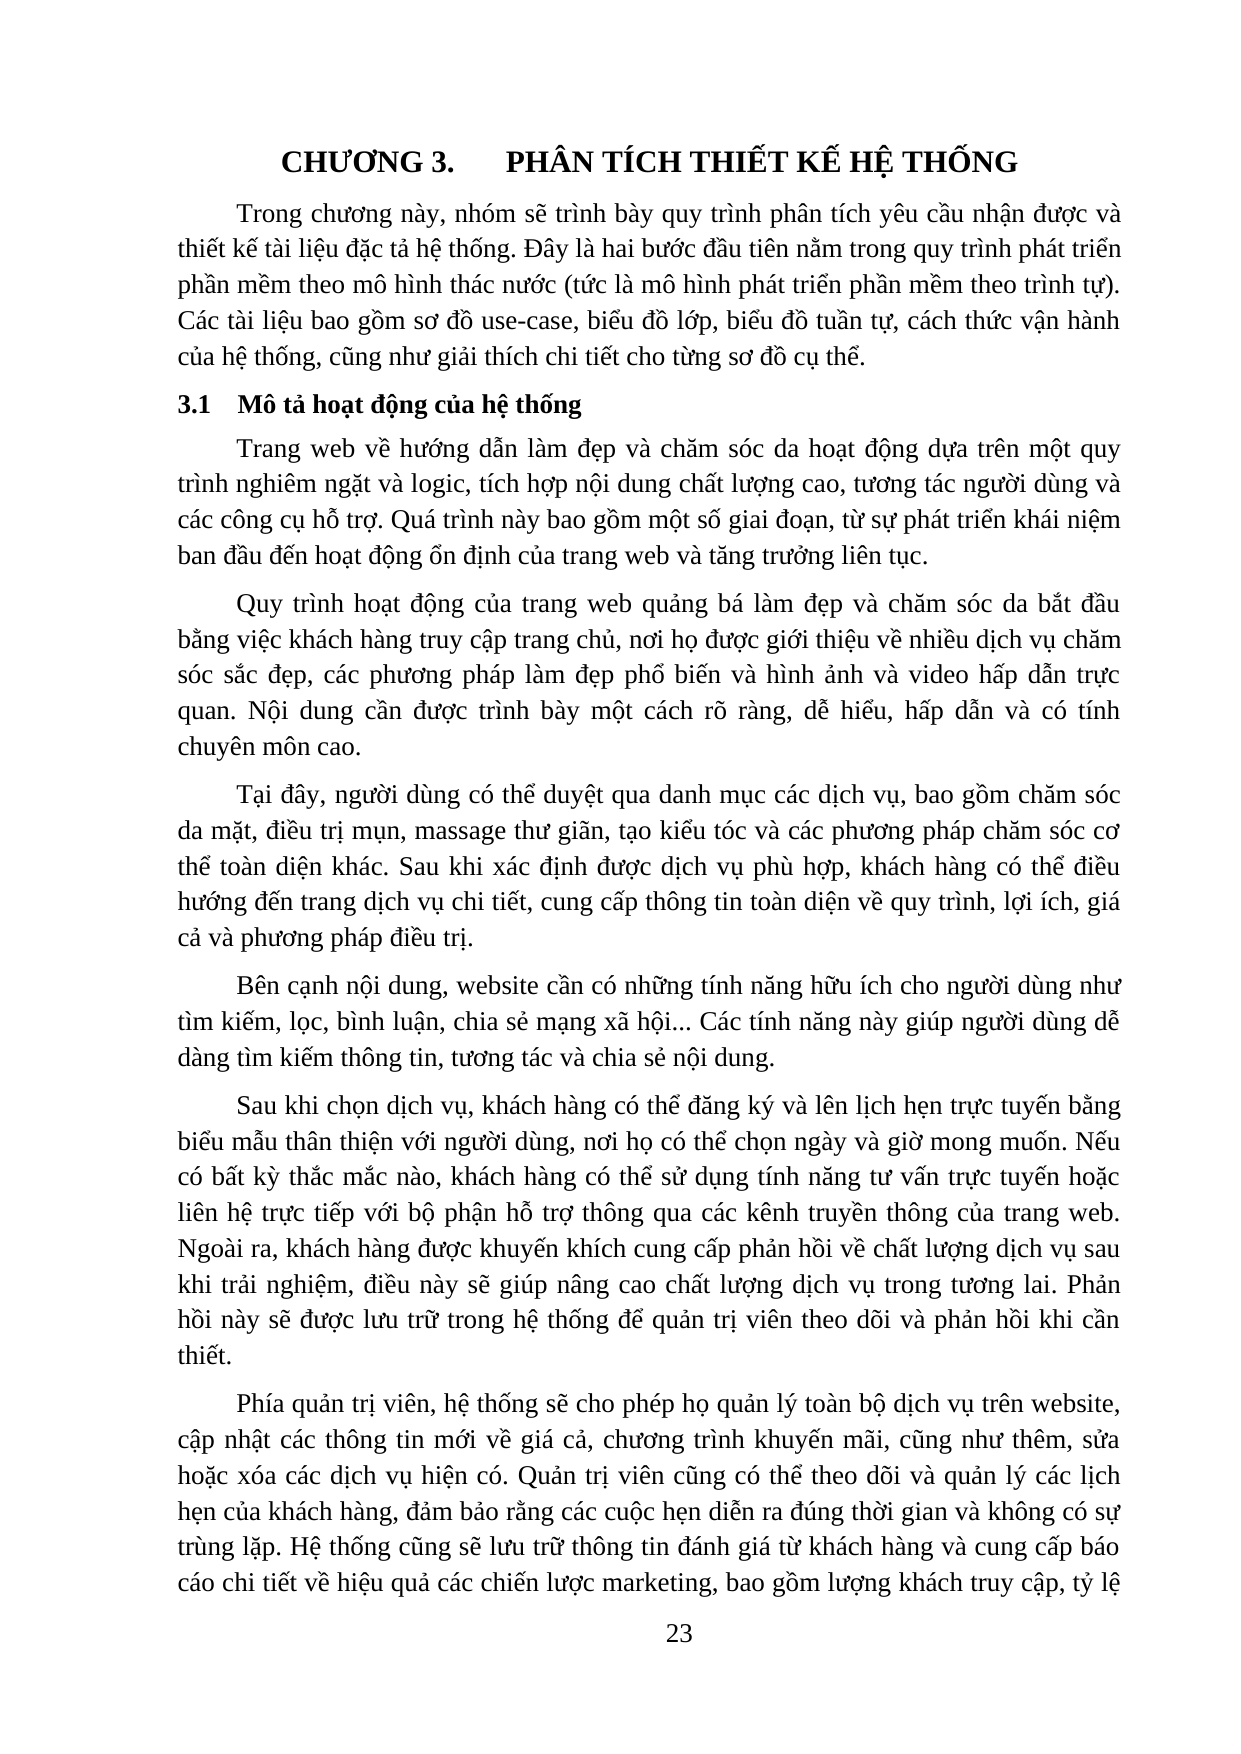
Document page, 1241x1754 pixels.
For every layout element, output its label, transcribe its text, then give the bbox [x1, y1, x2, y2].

text Bên cạnh nội dung, website cần có những tính năng hữu ích cho người dùng như tìm kiếm, lọc, bình luận, chia sẻ mạng xã hội... Các tính năng này giúp người dùng dễ dàng tìm kiếm thông tin, tương tác và chia sẻ nội dung. [177, 969, 1122, 1072]
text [177, 1387, 1122, 1597]
text Trong chương này, nhóm sẽ trình bày quy trình phân tích yêu cầu nhận được và thiết kế tài liệu đặc tả hệ thống. Đây là hai bước đầu tiên nằm trong quy trình phát triển phần mềm theo mô hình thác nước (tức là mô hình phát triển phần mềm theo trình tự). Các tài liệu bao gồm sơ đồ use-case, biểu đồ lớp, biểu đồ tuần tự, cách thức vận hành của hệ thống, cũng như giải thích chi tiết cho từng sơ đồ cụ thể. [177, 197, 1122, 371]
subtitle Mô tả hoạt động của hệ thống [177, 388, 1122, 419]
subtitle PHÂN TÍCH THIẾT KẾ HỆ THỐNG [177, 143, 1122, 179]
text Quy trình hoạt động của trang web quảng bá làm đẹp và chăm sóc da bắt đầu bằng việc khách hàng truy cập trang chủ, nơi họ được giới thiệu về nhiều dịch vụ chăm sóc sắc đẹp, các phương pháp làm đẹp phổ biến và hình ảnh và video hấp dẫn trực quan. Nội dung cần được trình bày một cách rõ ràng, dễ hiểu, hấp dẫn và có tính chuyên môn cao. [177, 587, 1122, 761]
text Sau khi chọn dịch vụ, khách hàng có thể đăng ký và lên lịch hẹn trực tuyến bằng biểu mẫu thân thiện với người dùng, nơi họ có thể chọn ngày và giờ mong muốn. Nếu có bất kỳ thắc mắc nào, khách hàng có thể sử dụng tính năng tư vấn trực tuyến hoặc liên hệ trực tiếp với bộ phận hỗ trợ thông qua các kênh truyền thông của trang web. Ngoài ra, khách hàng được khuyến khích cung cấp phản hồi về chất lượng dịch vụ sau khi trải nghiệm, điều này sẽ giúp nâng cao chất lượng dịch vụ trong tương lai. Phản hồi này sẽ được lưu trữ trong hệ thống để quản trị viên theo dõi và phản hồi khi cần thiết. [177, 1089, 1122, 1370]
text Tại đây, người dùng có thể duyệt qua danh mục các dịch vụ, bao gồm chăm sóc da mặt, điều trị mụn, massage thư giãn, tạo kiểu tóc và các phương pháp chăm sóc cơ thể toàn diện khác. Sau khi xác định được dịch vụ phù hợp, khách hàng có thể điều hướng đến trang dịch vụ chi tiết, cung cấp thông tin toàn diện về quy trình, lợi ích, giá cả và phương pháp điều trị. [177, 778, 1122, 952]
text Trang web về hướng dẫn làm đẹp và chăm sóc da hoạt động dựa trên một quy trình nghiêm ngặt và logic, tích hợp nội dung chất lượng cao, tương tác người dùng và các công cụ hỗ trợ. Quá trình này bao gồm một số giai đoạn, từ sự phát triển khái niệm ban đầu đến hoạt động ổn định của trang web và tăng trưởng liên tục. [177, 432, 1122, 570]
